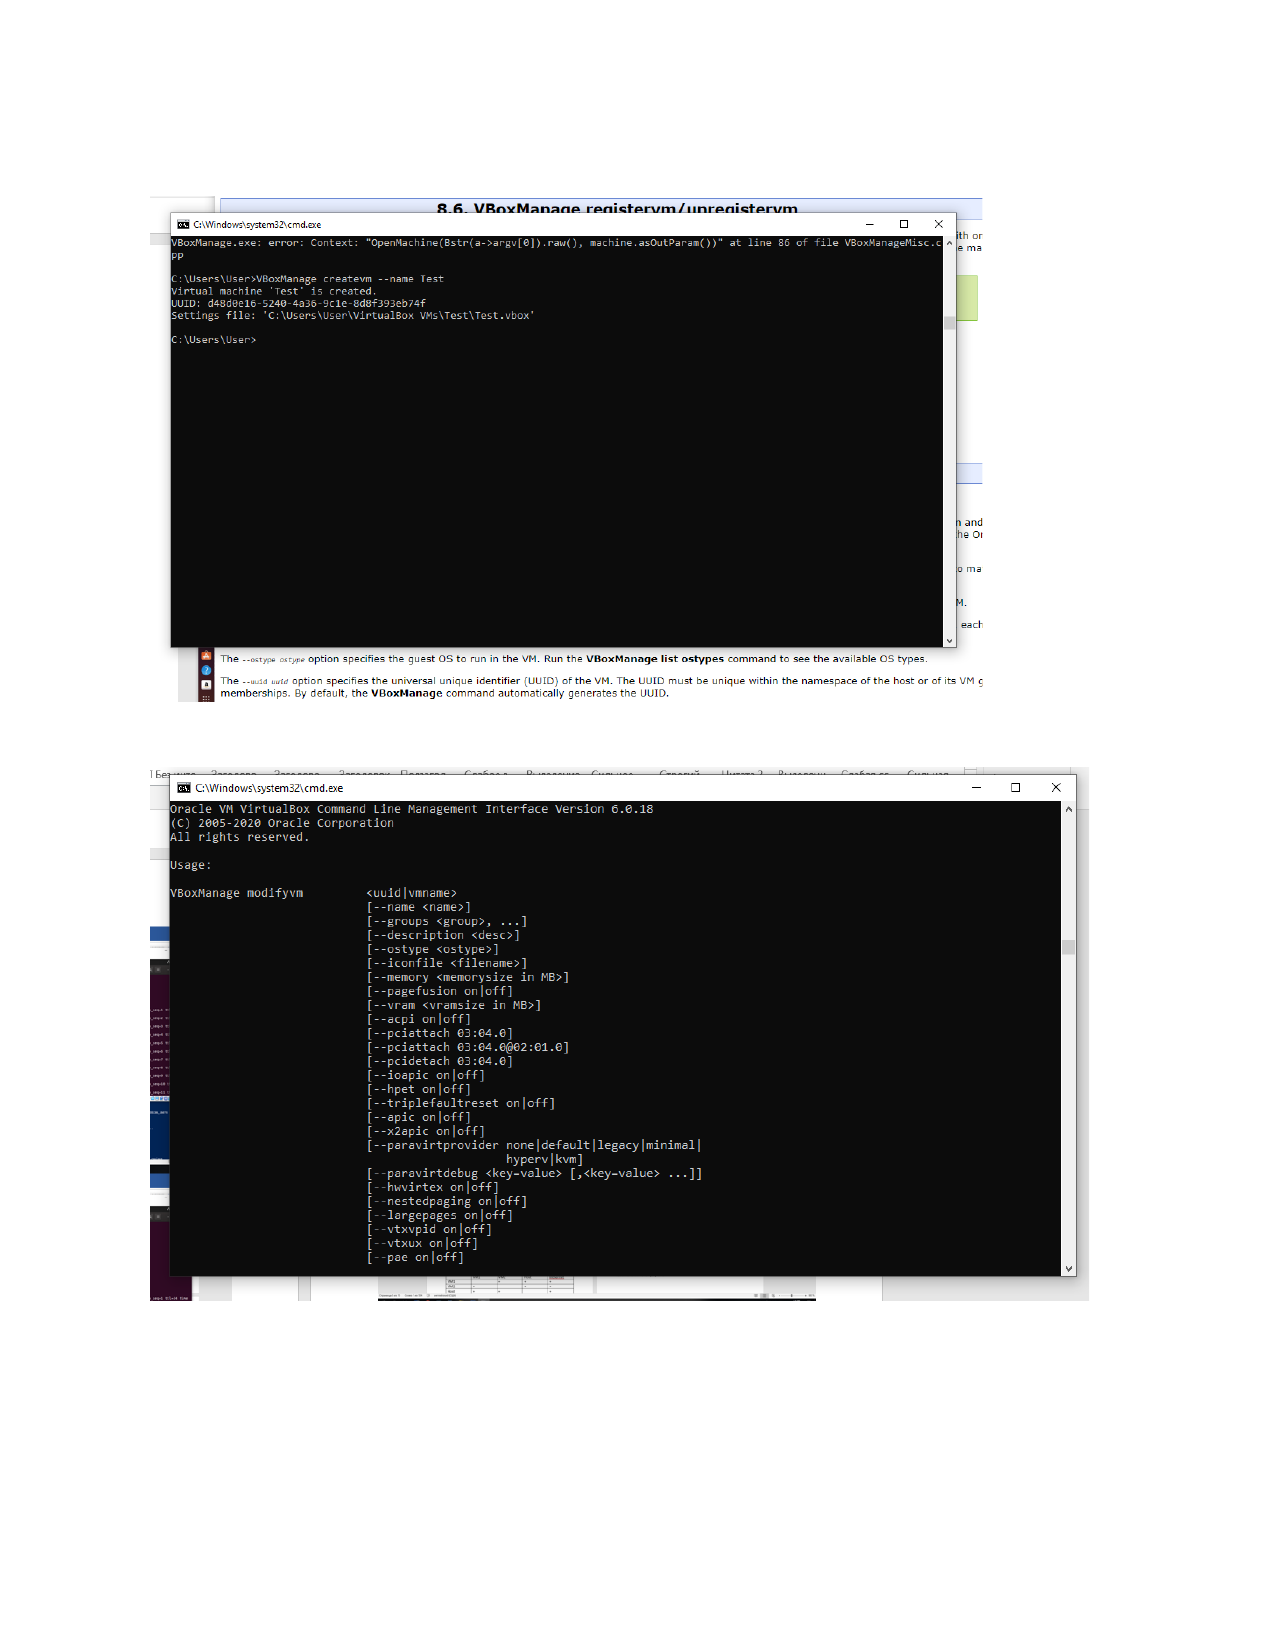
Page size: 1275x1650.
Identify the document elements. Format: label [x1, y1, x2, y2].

picture [150, 196, 983, 702]
picture [150, 767, 1090, 1301]
